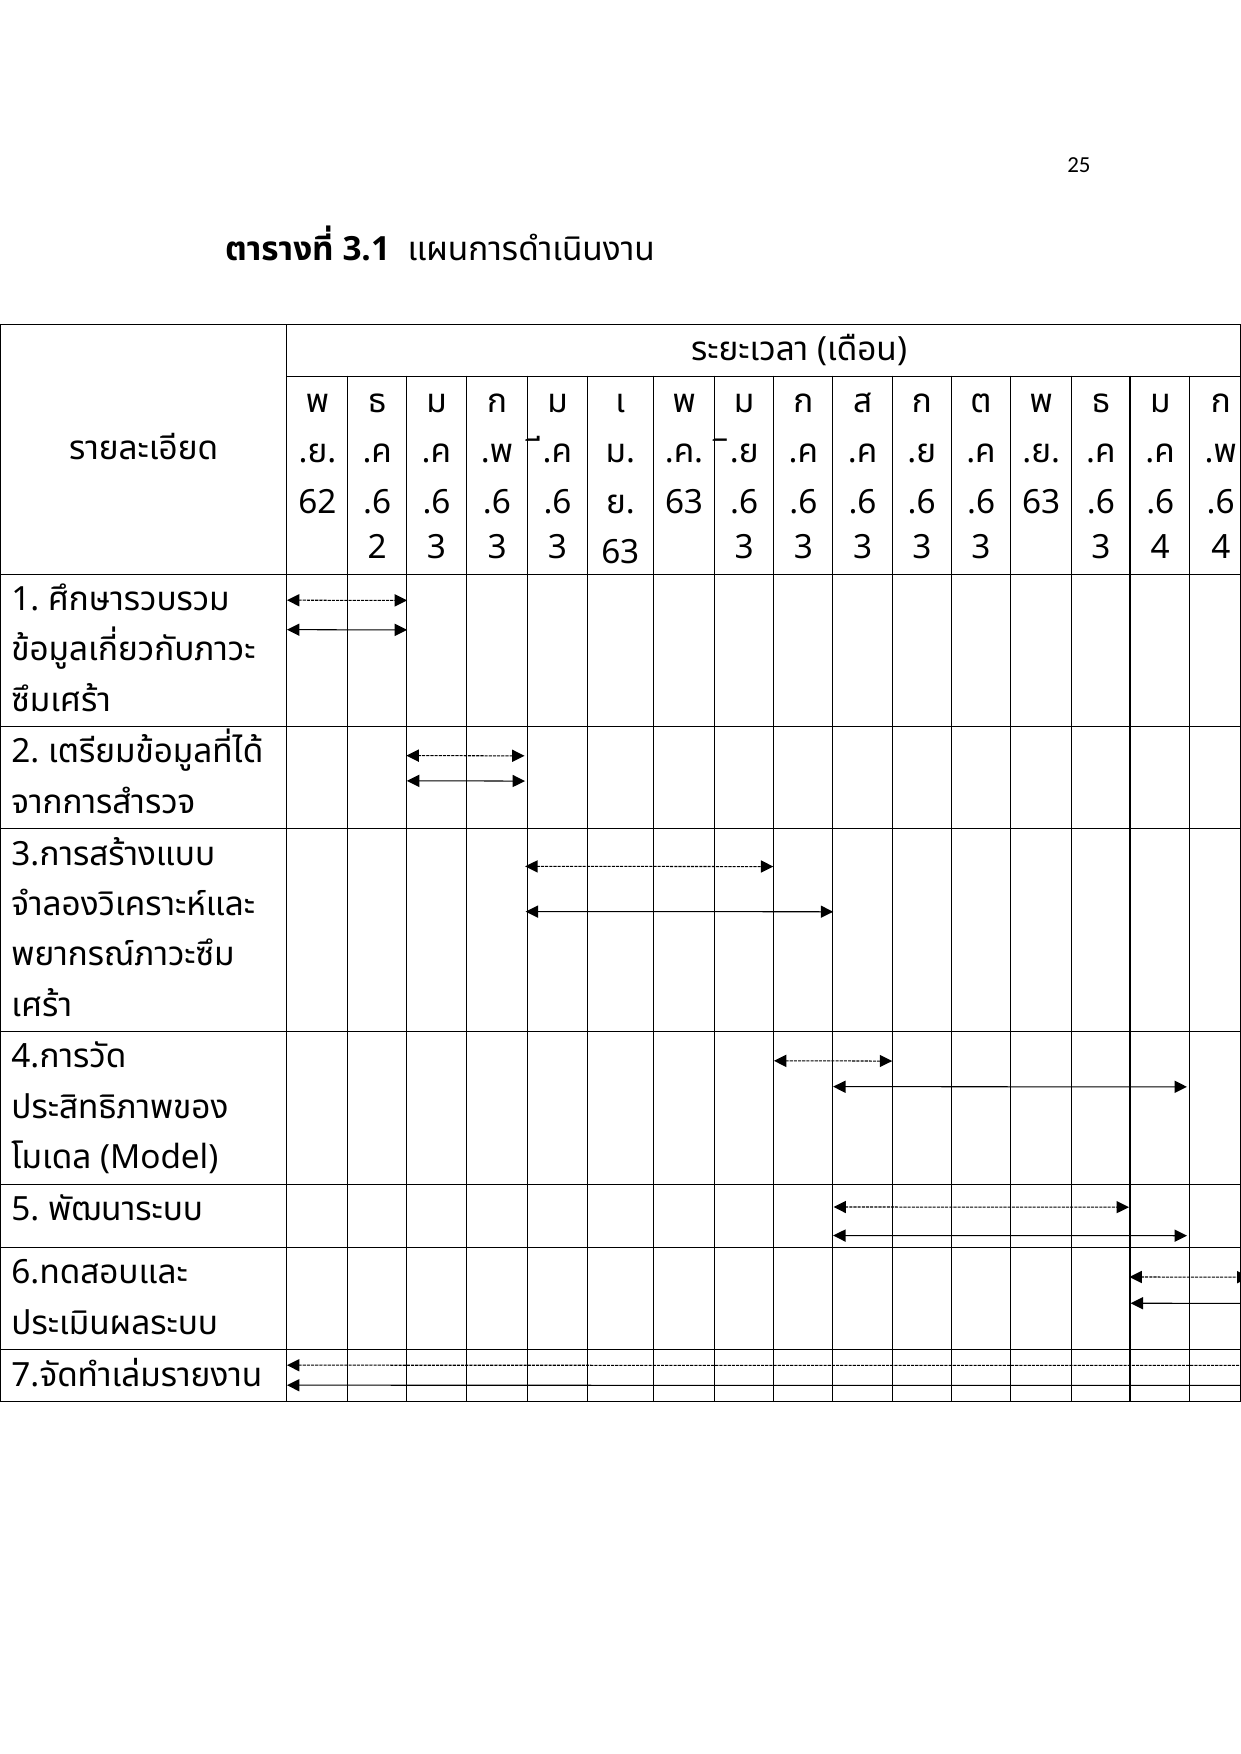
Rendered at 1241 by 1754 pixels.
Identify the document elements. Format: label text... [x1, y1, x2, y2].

table_cell [407, 829, 466, 1031]
table_cell 4.การวัดประสิทธิภาพของโมเดล (Model) [1, 1032, 286, 1184]
table_cell [893, 1248, 951, 1349]
table_cell [588, 913, 653, 1031]
table_cell [1190, 727, 1240, 828]
table_cell [1190, 575, 1240, 726]
table_cell [1072, 1237, 1129, 1247]
table_cell [467, 1185, 527, 1247]
table_cell [407, 782, 466, 828]
table_cell [715, 1350, 773, 1364]
table_cell [893, 829, 951, 1031]
table_cell [774, 1248, 832, 1349]
table_cell [287, 1366, 347, 1384]
table_cell [1011, 575, 1071, 726]
table_cell ก.ค.63 [774, 377, 832, 574]
table_cell ม.ค.64 [1131, 377, 1189, 574]
table_cell [348, 1185, 406, 1247]
table_cell [287, 1350, 347, 1364]
table_cell [1131, 1304, 1189, 1349]
table_cell มี.ค.63 [528, 377, 587, 574]
table_cell [1072, 1350, 1129, 1364]
table_cell [833, 1366, 892, 1384]
table_cell [1190, 1032, 1240, 1184]
table_cell [348, 1248, 406, 1349]
table_cell ต.ค.63 [952, 377, 1010, 574]
table_cell [287, 1248, 347, 1349]
text ตารางที่ 3.1 แผนการดำเนินงาน [225, 225, 1090, 276]
table_cell [715, 727, 773, 828]
table_cell [1011, 1386, 1071, 1401]
table_cell [467, 1366, 527, 1384]
table_cell 6.ทดสอบและประเมินผลระบบ [1, 1248, 286, 1349]
table_cell [1131, 1350, 1189, 1364]
table_header ระยะเวลา (เดือน) [287, 325, 1240, 376]
table_cell [654, 1350, 714, 1364]
table_cell [1011, 1350, 1071, 1364]
table_cell 1. ศึกษารวบรวมข้อมูลเกี่ยวกับภาวะซึมเศร้า [1, 575, 286, 726]
table_cell [893, 1088, 951, 1184]
table_cell 2. เตรียมข้อมูลที่ได้จากการสำรวจ [1, 727, 286, 828]
table_cell [1072, 1088, 1129, 1184]
table_cell [588, 1185, 653, 1247]
table_cell [528, 575, 587, 726]
table_cell [407, 1366, 466, 1384]
table_cell [715, 1185, 773, 1247]
table_cell พ.ย.62 [287, 377, 347, 574]
table_cell [833, 829, 892, 1031]
table_cell ส.ค.63 [833, 377, 892, 574]
table_cell [1190, 1350, 1240, 1364]
table_cell [1190, 1278, 1240, 1302]
table_cell [952, 829, 1010, 1031]
table_cell [588, 1032, 653, 1184]
table_cell [528, 1350, 587, 1364]
table_cell [528, 1185, 587, 1247]
table_cell [287, 1386, 347, 1401]
table_cell [952, 1088, 1010, 1184]
table_cell [287, 1185, 347, 1247]
table_cell [1131, 1185, 1189, 1247]
table_cell [654, 575, 714, 726]
table_cell [1190, 1185, 1240, 1247]
table_cell [348, 1366, 406, 1384]
table_cell [1011, 1366, 1071, 1384]
table_cell [893, 1237, 951, 1247]
table_cell [833, 575, 892, 726]
table_cell [348, 1386, 406, 1401]
table_cell [528, 1248, 587, 1349]
table_cell [1131, 829, 1189, 1031]
table_cell [1072, 1248, 1129, 1349]
table_cell [348, 1350, 406, 1364]
table_cell [952, 1208, 1010, 1235]
table_cell [287, 829, 347, 1031]
table_cell [588, 1386, 653, 1401]
table_cell [893, 1185, 951, 1206]
table_cell [1011, 1032, 1071, 1086]
table_header รายละเอียด [1, 325, 286, 574]
table_cell เม.ย.63 [588, 377, 653, 574]
table_cell [952, 1248, 1010, 1349]
table_cell [528, 867, 587, 911]
table_cell [528, 1032, 587, 1184]
table_cell [348, 575, 406, 599]
table_cell [952, 575, 1010, 726]
table_cell [1011, 1185, 1071, 1206]
table_cell [287, 601, 347, 629]
table_cell [467, 1386, 527, 1401]
table_cell [1131, 1366, 1189, 1384]
table_cell [654, 1185, 714, 1247]
table_cell [654, 1386, 714, 1401]
table_cell [952, 1032, 1010, 1086]
table_cell [1131, 1278, 1189, 1302]
table_cell [833, 1185, 892, 1206]
table_cell [833, 1088, 892, 1184]
table_cell [1011, 1237, 1071, 1247]
table_cell [893, 1208, 951, 1235]
table_cell [1190, 1304, 1240, 1349]
table_cell [952, 1366, 1010, 1384]
table_cell [774, 1386, 832, 1401]
table_cell [528, 913, 587, 1031]
table_cell [287, 727, 347, 828]
table_cell ธ.ค.62 [348, 377, 406, 574]
table_cell [407, 575, 466, 726]
table_cell [952, 1386, 1010, 1401]
table_cell [287, 631, 347, 726]
table_cell [588, 1350, 653, 1364]
table_cell พ.ย.63 [1011, 377, 1071, 574]
table_cell [1072, 575, 1129, 726]
table_cell [952, 1350, 1010, 1364]
table_cell [1072, 829, 1129, 1031]
table_cell [952, 1185, 1010, 1206]
table_cell [774, 1032, 832, 1184]
table_cell [588, 727, 653, 828]
table_cell [588, 1248, 653, 1349]
table_cell [1131, 575, 1189, 726]
table_cell [467, 1350, 527, 1364]
table_cell [774, 575, 832, 726]
table_cell [833, 1208, 892, 1235]
table_cell [467, 1248, 527, 1349]
table_cell [654, 913, 714, 1031]
table_cell [715, 575, 773, 726]
table_cell พ.ค.63 [654, 377, 714, 574]
table_cell ก.พ.63 [467, 377, 527, 574]
table_cell [654, 727, 714, 828]
table_cell [588, 867, 653, 911]
table_cell [588, 829, 653, 865]
table_cell [774, 1366, 832, 1384]
table_cell 7.จัดทำเล่มรายงาน [1, 1350, 286, 1401]
table_cell [833, 1350, 892, 1364]
table_cell [348, 829, 406, 1031]
table_cell [715, 1248, 773, 1349]
table_cell [1190, 1366, 1240, 1384]
table_cell [467, 727, 527, 828]
table_cell [287, 1032, 347, 1184]
table_cell [893, 575, 951, 726]
table_cell [467, 1032, 527, 1184]
table_cell [654, 1248, 714, 1349]
table_cell [1011, 1208, 1071, 1235]
table_cell [1072, 1208, 1129, 1235]
table_cell [348, 727, 406, 828]
table_cell [407, 1248, 466, 1349]
table_cell [893, 727, 951, 828]
table_cell [1072, 1185, 1129, 1206]
table_cell ม.ค.63 [407, 377, 466, 574]
table_cell [467, 575, 527, 726]
table_cell [1190, 1248, 1240, 1276]
table_cell [1190, 829, 1240, 1031]
table_cell 5. พัฒนาระบบ [1, 1185, 286, 1247]
table_cell [715, 1366, 773, 1384]
table_cell [833, 1386, 892, 1401]
table_cell [407, 757, 466, 780]
table_cell [715, 1032, 773, 1184]
table_cell [1072, 727, 1129, 828]
table_cell [407, 1185, 466, 1247]
table_cell [952, 1237, 1010, 1247]
table_cell [1131, 1032, 1189, 1184]
table_cell [1011, 1088, 1071, 1184]
table_cell [1131, 1386, 1189, 1401]
table_cell [467, 829, 527, 1031]
table_cell [1072, 1366, 1129, 1384]
table_cell [348, 601, 406, 629]
table_cell [287, 575, 347, 599]
table_cell ธ.ค.63 [1072, 377, 1129, 574]
table_cell [528, 829, 587, 865]
table_cell [528, 1386, 587, 1401]
table_cell [833, 1236, 892, 1247]
table_cell 3.การสร้างแบบจำลองวิเคราะห์และพยากรณ์ภาวะซึมเศร้า [1, 829, 286, 1031]
table_cell [715, 913, 773, 1031]
table_cell มิ.ย.63 [715, 377, 773, 574]
table_cell [1072, 1032, 1129, 1086]
table_cell [654, 1366, 714, 1384]
table_cell [588, 1366, 653, 1384]
table_cell [1011, 829, 1071, 1031]
table_cell [654, 867, 714, 911]
table_cell [893, 1366, 951, 1384]
table_cell [1131, 1248, 1189, 1276]
table_cell [654, 829, 714, 865]
table_cell [715, 868, 773, 911]
table_cell ก.พ.64 [1190, 377, 1240, 574]
table_cell [893, 1386, 951, 1401]
table_cell [774, 913, 832, 1031]
table_cell [774, 1350, 832, 1364]
table_cell [407, 1350, 466, 1364]
table_cell [588, 575, 653, 726]
table_cell ก.ย.63 [893, 377, 951, 574]
table_cell [1190, 1386, 1240, 1401]
table_cell [348, 631, 406, 726]
table_cell [407, 1386, 466, 1401]
table_cell [407, 727, 466, 755]
table_cell [528, 727, 587, 828]
table_cell [1011, 1248, 1071, 1349]
table_cell [715, 1386, 773, 1401]
table_cell [1131, 727, 1189, 828]
table_cell [833, 1248, 892, 1349]
table_cell [1011, 727, 1071, 828]
table_cell [893, 1032, 951, 1086]
table_cell [774, 829, 832, 911]
table_cell [893, 1350, 951, 1364]
table_cell [833, 1032, 892, 1086]
table_cell [833, 727, 892, 828]
table_cell [348, 1032, 406, 1184]
table_cell [952, 727, 1010, 828]
table_cell [528, 1366, 587, 1384]
table_cell [774, 727, 832, 828]
table_cell [715, 829, 773, 866]
table_cell [654, 1032, 714, 1184]
table_cell [1072, 1386, 1129, 1401]
table_cell [774, 1185, 832, 1247]
table_cell [407, 1032, 466, 1184]
